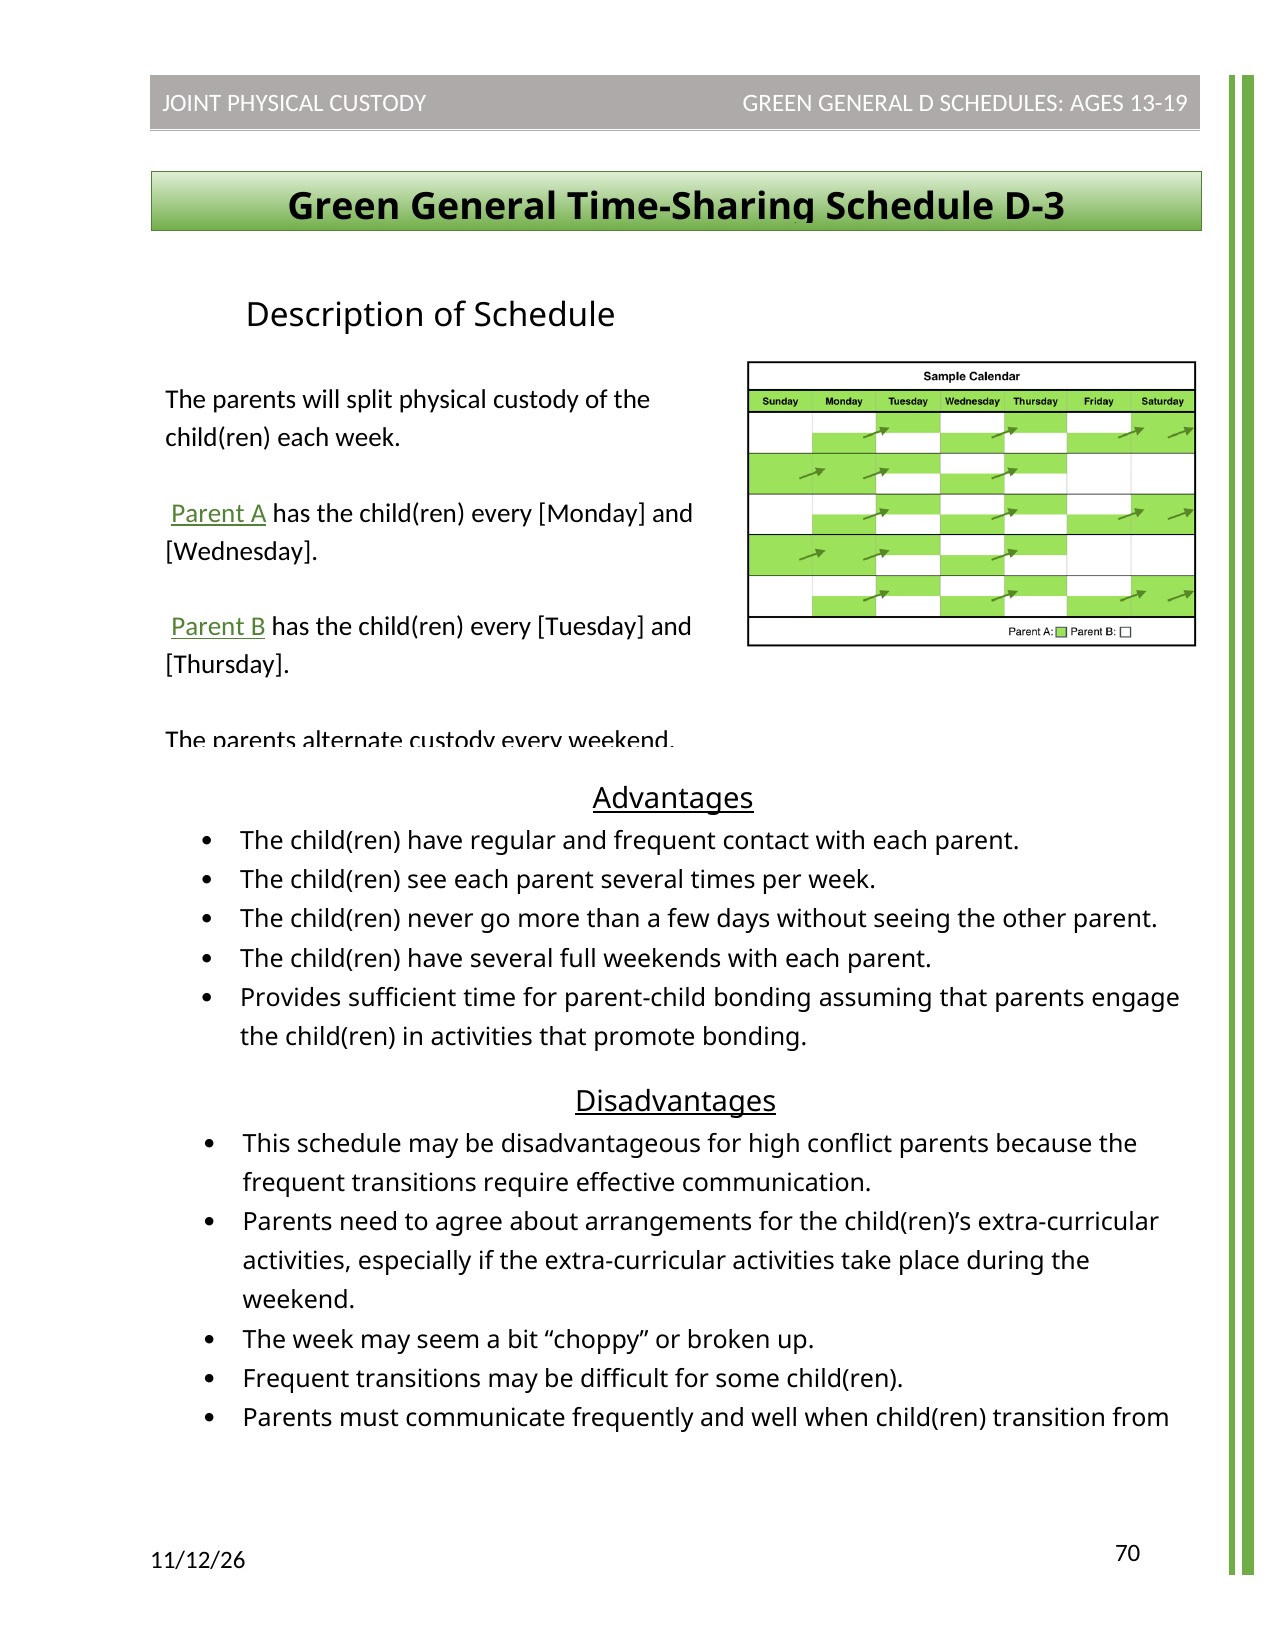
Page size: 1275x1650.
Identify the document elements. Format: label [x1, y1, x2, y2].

picture [743, 358, 1201, 651]
